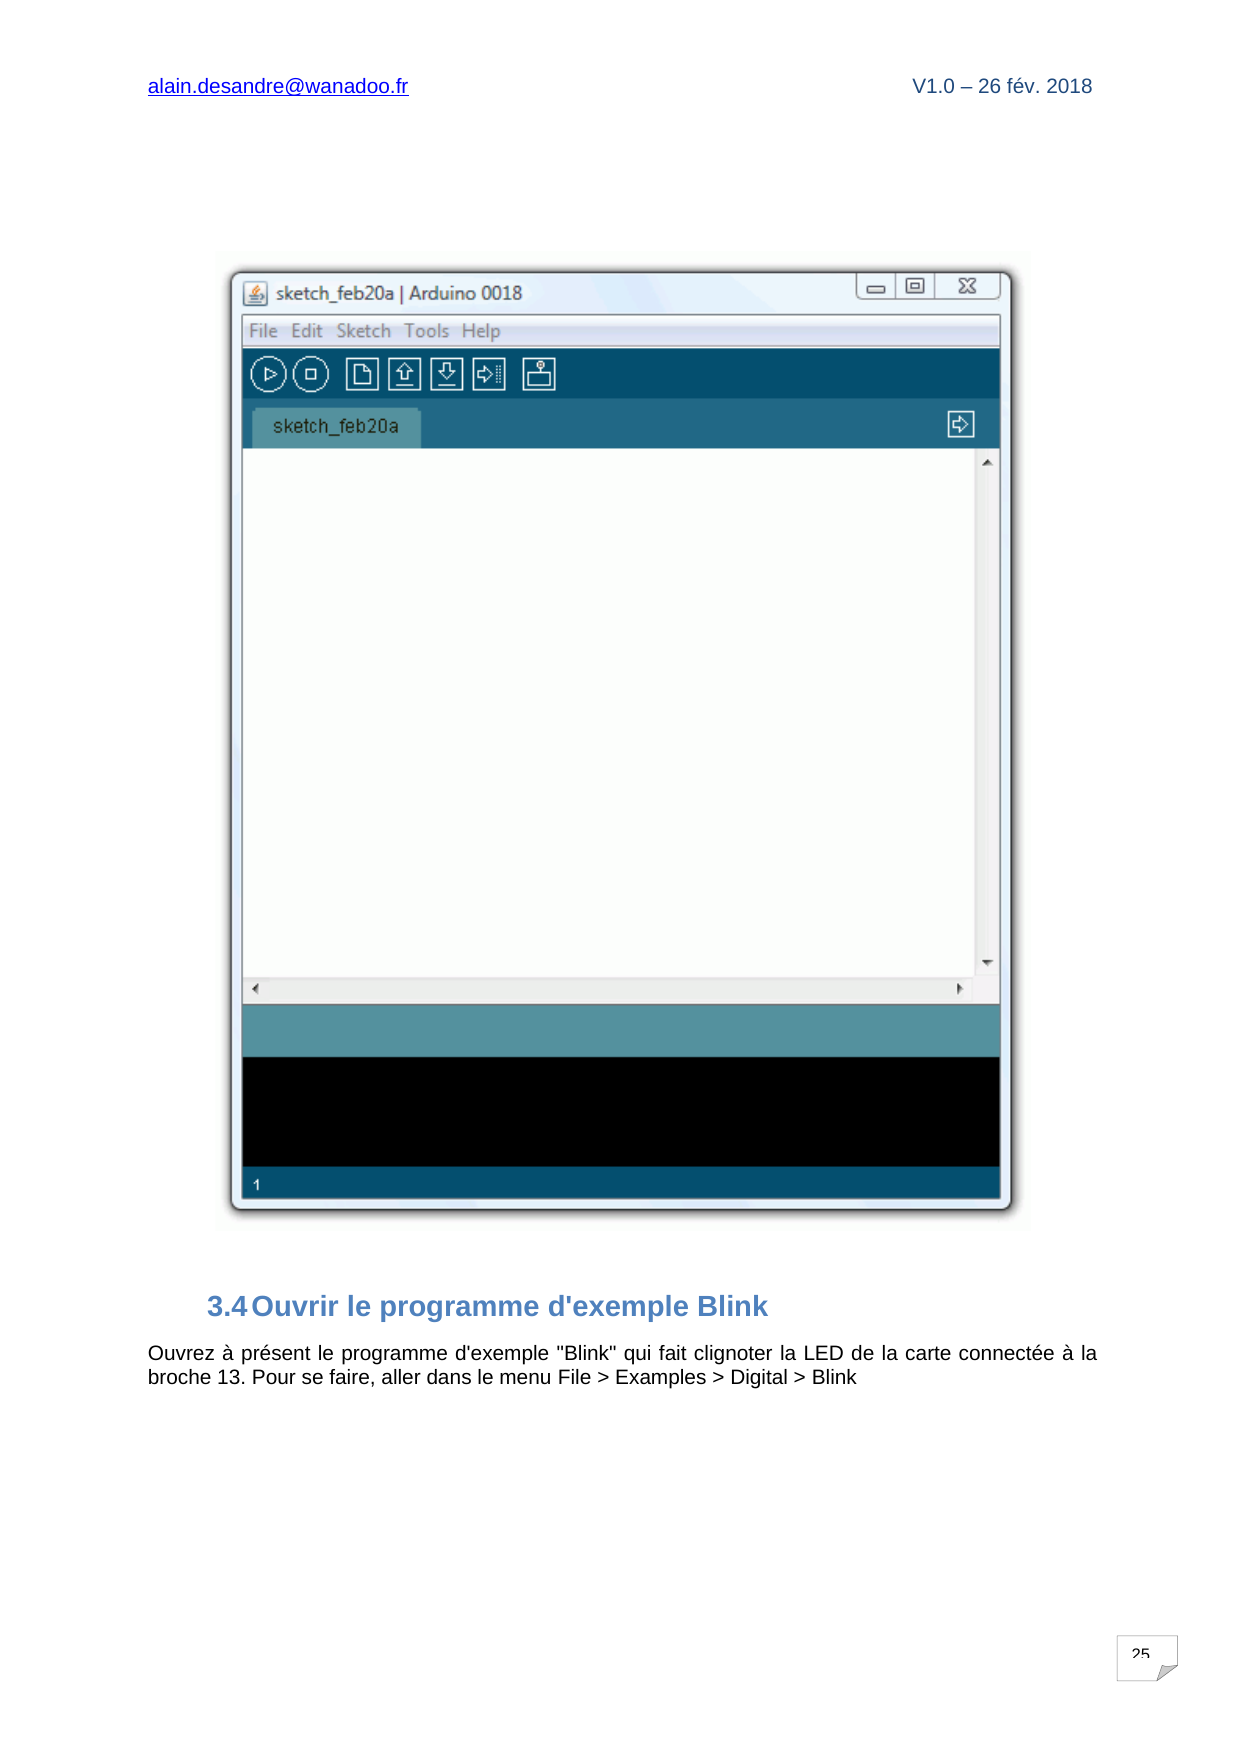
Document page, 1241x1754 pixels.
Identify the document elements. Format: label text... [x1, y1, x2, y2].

subtitle Ouvrir le programme d'exemple Blink [207, 1289, 1098, 1323]
picture [215, 251, 1031, 1231]
text Ouvrez à présent le programme d'exemple "Blink" qui fait clignoter la LED de la carte connectée à la broche 13. Pour se faire, aller dans le menu File > Examples > Digital > Blink [148, 1341, 1098, 1388]
